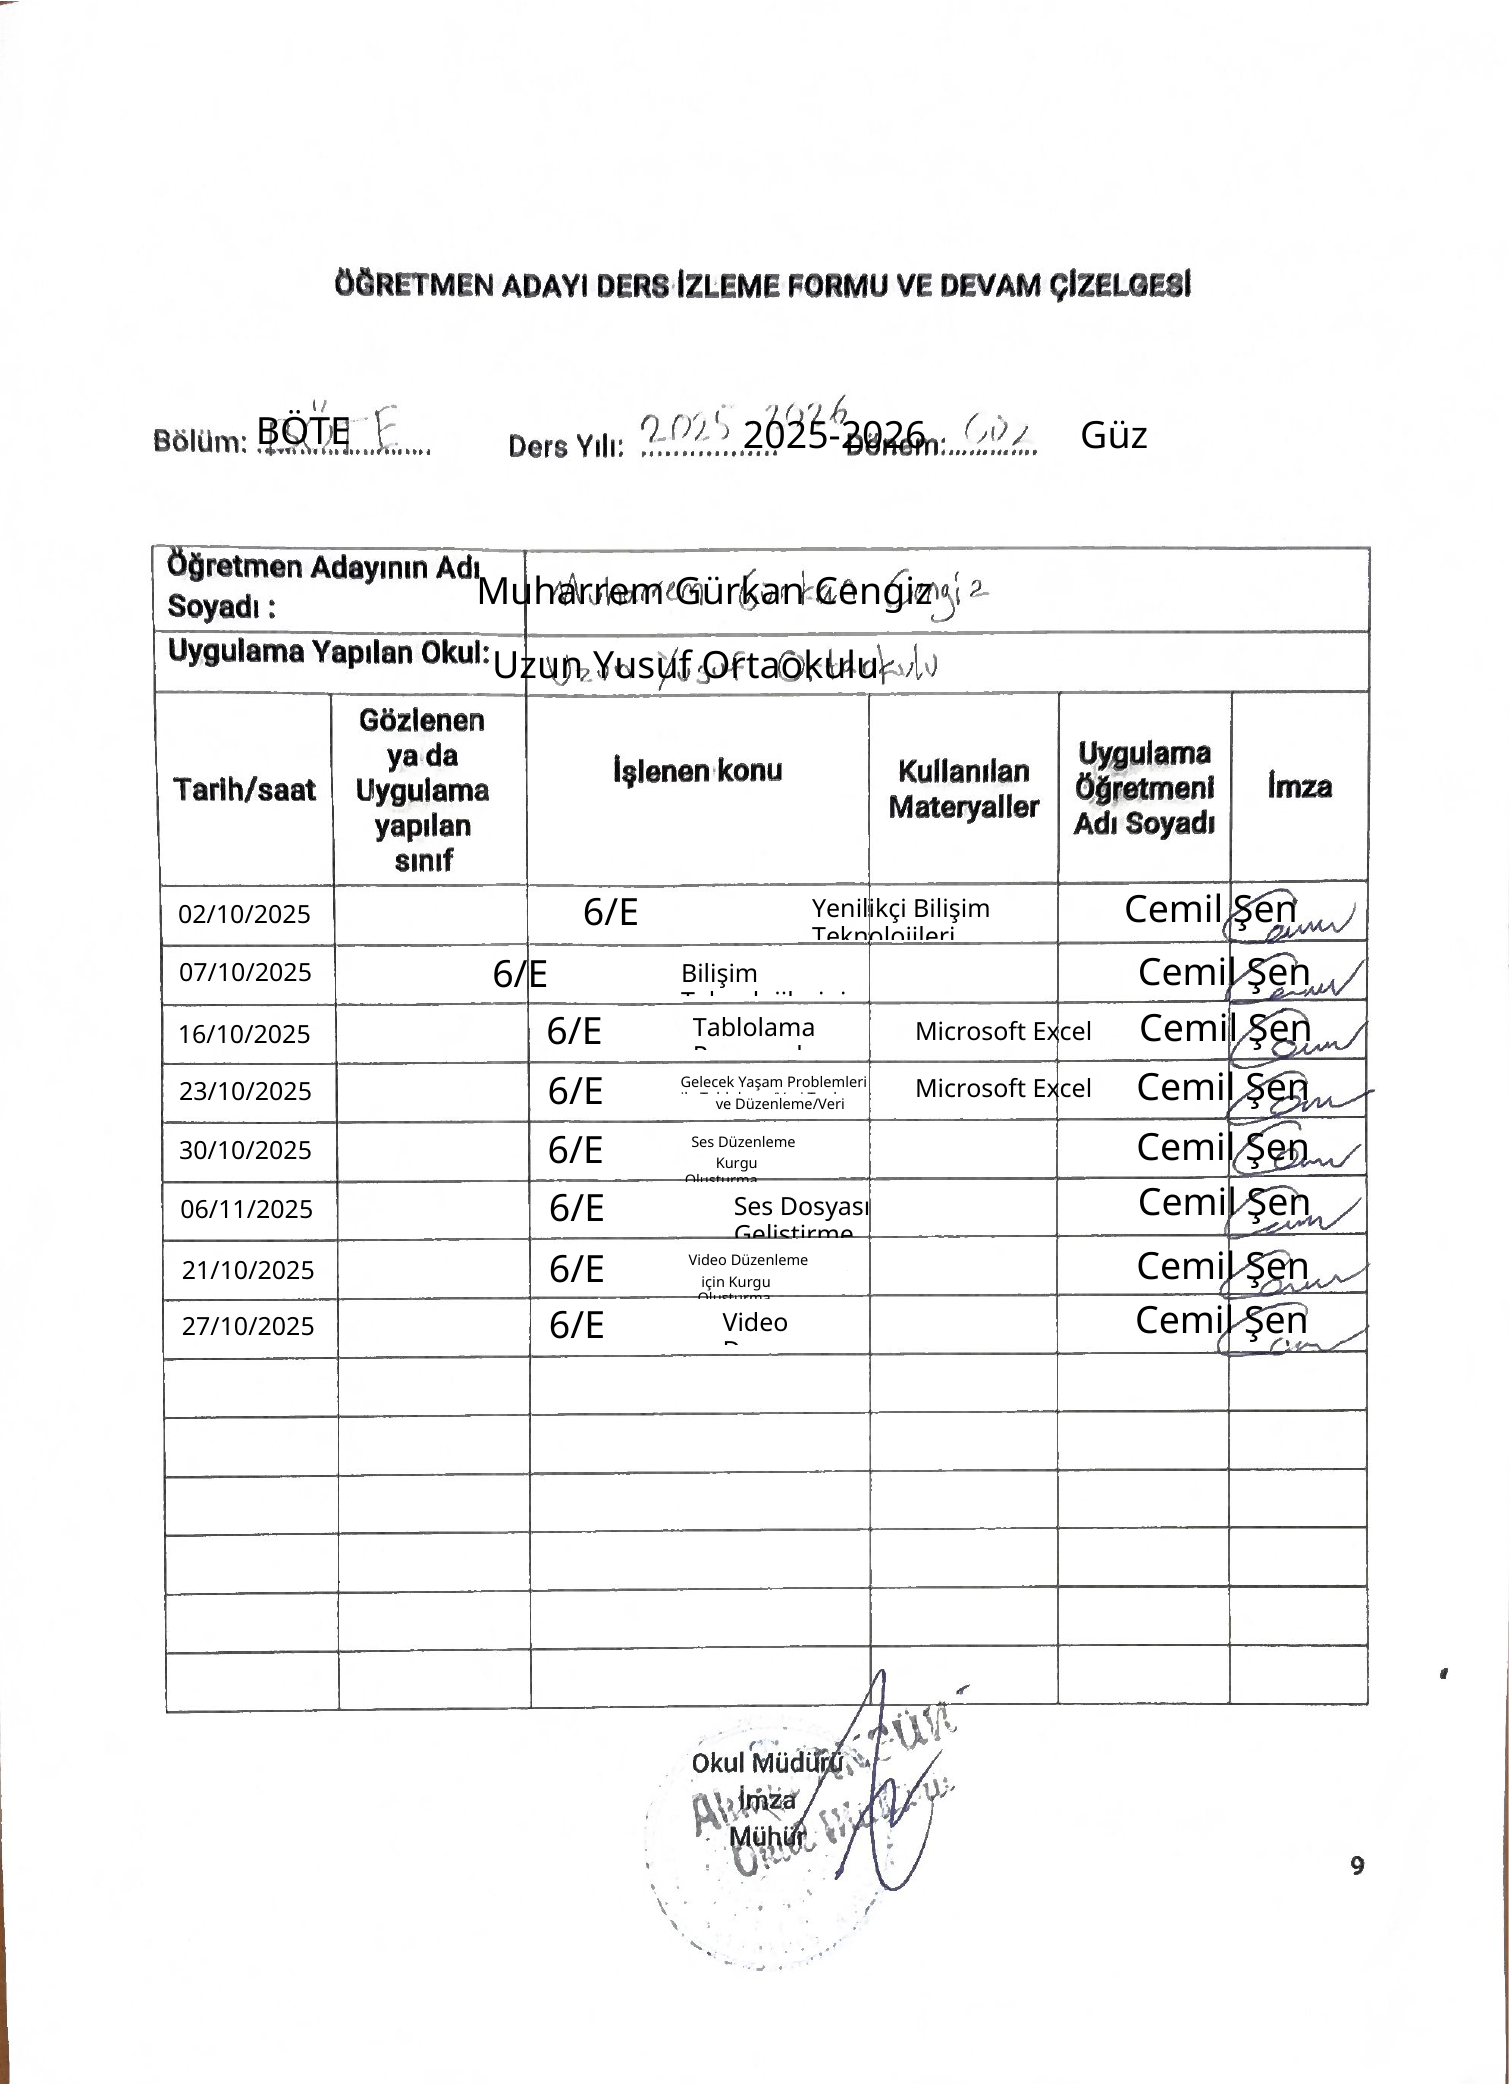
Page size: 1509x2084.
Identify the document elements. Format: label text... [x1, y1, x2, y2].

table_cell Kurgu Oluşturma [641, 1152, 883, 1182]
table_header Cemil Şen [1124, 946, 1366, 996]
table_cell Tablolama Programlarına Giriş [641, 996, 883, 1050]
table_cell Cemil Şen [1124, 1050, 1366, 1112]
table_cell 6/E [399, 1113, 641, 1182]
table_cell 6/E [399, 1238, 641, 1299]
table_header Yenilikçi Bilişim Teknolojileri [762, 883, 1064, 939]
table_cell Cemil Şen [1124, 1169, 1366, 1237]
table_cell 6/E [399, 1182, 641, 1237]
table_cell Ses Düzenleme Programlarına Giriş/Ses Dosyası için [641, 1113, 883, 1152]
table_cell Video Düzenleme Programlarına Giriş/Video Dosyası [641, 1238, 883, 1271]
table_header BÖTE [197, 411, 600, 463]
table_header 02/10/2025 [158, 883, 460, 939]
table_cell 21/10/2025 [158, 1238, 399, 1287]
table_header 2025-2026 [600, 411, 1003, 463]
table_cell Video Dosyası Geliştirme [641, 1299, 883, 1345]
table_cell ve Düzenleme/Veri Analizi ve Görselleştirme [641, 1094, 883, 1112]
table_cell Gelecek Yaşam Problemleri ile Tablolama/Veri Toplama [641, 1050, 883, 1094]
table_cell 6/E [399, 996, 641, 1063]
table_header Güz [1003, 411, 1406, 463]
table_cell Cemil Şen [1124, 1113, 1366, 1169]
table_cell 23/10/2025 [158, 1050, 399, 1112]
table_cell Ses Dosyası Geliştirme [641, 1182, 883, 1237]
text Uzun Yusuf Ortaokulu [150, 645, 879, 687]
table_cell 27/10/2025 [158, 1288, 399, 1345]
table_header Cemil Şen [1064, 883, 1366, 939]
table_header Microsoft Excel [883, 946, 1124, 1050]
table_cell 30/10/2025 [158, 1113, 399, 1169]
table_cell Cemil Şen [1124, 1288, 1366, 1345]
picture [0, 1, 1509, 2084]
text Muharrem Gürkan Cengiz [150, 572, 932, 613]
table_cell için Kurgu Oluşturma [641, 1271, 883, 1299]
table_header 6/E [399, 946, 641, 996]
table_cell 6/E [399, 1063, 641, 1112]
table_cell 06/11/2025 [158, 1169, 399, 1237]
table_cell 16/10/2025 [158, 996, 399, 1050]
table_header 6/E [460, 883, 762, 939]
table_cell Microsoft Excel [883, 1050, 1124, 1345]
table_cell Cemil Şen [1124, 996, 1366, 1050]
table_cell 6/E [399, 1299, 641, 1345]
table_header Bilişim Teknolojilerinin Geleceği [641, 946, 883, 996]
table_header 07/10/2025 [158, 946, 399, 996]
table_cell Cemil Şen [1124, 1238, 1366, 1287]
